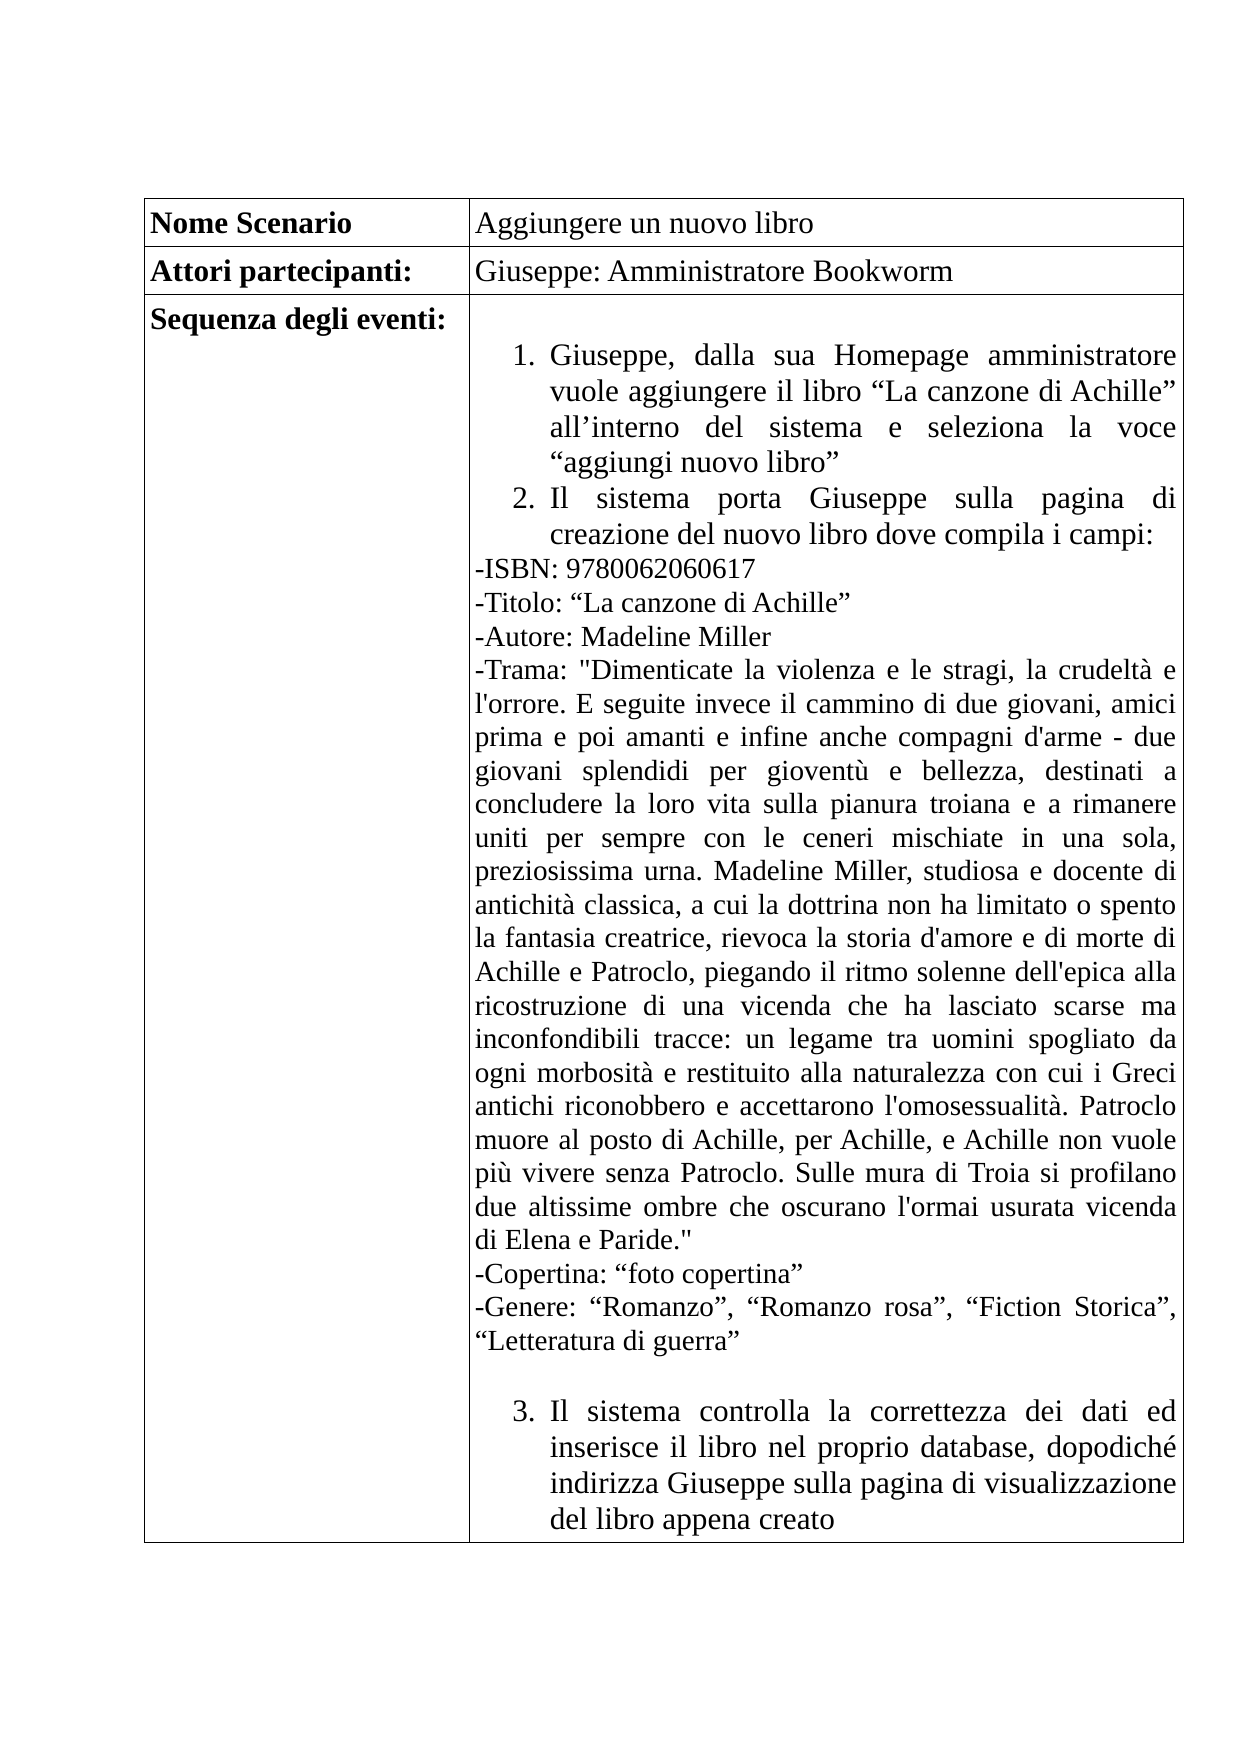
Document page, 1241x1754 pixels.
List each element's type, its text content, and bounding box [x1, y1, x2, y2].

table_cell Giuseppe, dalla sua Homepage amministratore vuole aggiungere il libro “La canzone di Achille” all’interno del sistema e seleziona la voce “aggiungi nuovo libro” Il sistema porta Giuseppe sulla pagina di creazione del nuovo libro dove compila i campi: -ISBN: 9780062060617 -Titolo: “La canzone di Achille” -Autore: Madeline Miller -Trama: "Dimenticate la violenza e le stragi, la crudeltà e l'orrore. E seguite invece il cammino di due giovani, amici prima e poi amanti e infine anche compagni d'arme - due giovani splendidi per gioventù e bellezza, destinati a concludere la loro vita sulla pianura troiana e a rimanere uniti per sempre con le ceneri mischiate in una sola, preziosissima urna. Madeline Miller, studiosa e docente di antichità classica, a cui la dottrina non ha limitato o spento la fantasia creatrice, rievoca la storia d'amore e di morte di Achille e Patroclo, piegando il ritmo solenne dell'epica alla ricostruzione di una vicenda che ha lasciato scarse ma inconfondibili tracce: un legame tra uomini spogliato da ogni morbosità e restituito alla naturalezza con cui i Greci antichi riconobbero e accettarono l'omosessualità. Patroclo muore al posto di Achille, per Achille, e Achille non vuole più vivere senza Patroclo. Sulle mura di Troia si profilano due altissime ombre che oscurano l'ormai usurata vicenda di Elena e Paride." -Copertina: “foto copertina” -Genere: “Romanzo”, “Romanzo rosa”, “Fiction Storica”, “Letteratura di guerra” Il sistema controlla la correttezza dei dati ed inserisce il libro nel proprio database, dopodiché indirizza Giuseppe sulla pagina di visualizzazione del libro appena creato [470, 295, 1183, 1542]
table_cell Sequenza degli eventi: [145, 295, 469, 1542]
table_cell Giuseppe: Amministratore Bookworm [470, 247, 1183, 294]
table_header Aggiungere un nuovo libro [470, 199, 1183, 246]
table_cell Attori partecipanti: [145, 247, 469, 294]
table_header Nome Scenario [145, 199, 469, 246]
